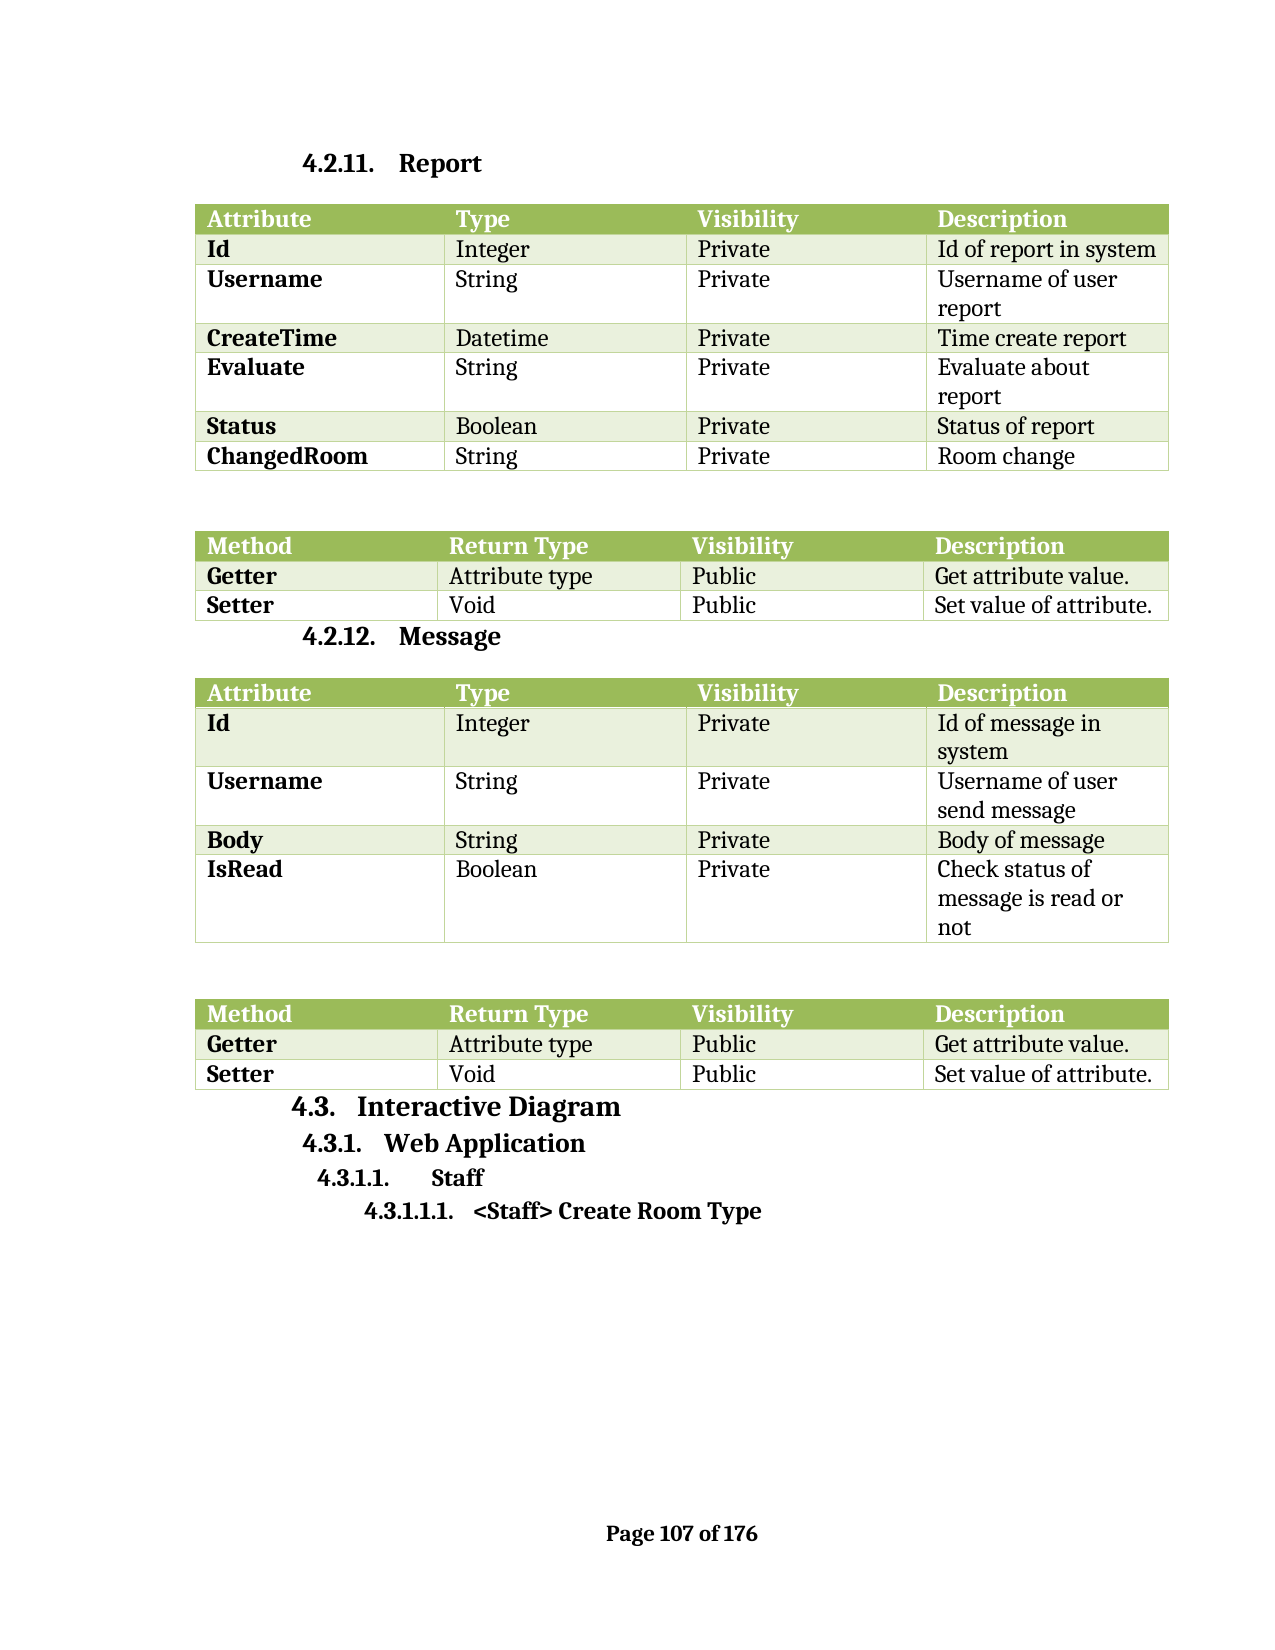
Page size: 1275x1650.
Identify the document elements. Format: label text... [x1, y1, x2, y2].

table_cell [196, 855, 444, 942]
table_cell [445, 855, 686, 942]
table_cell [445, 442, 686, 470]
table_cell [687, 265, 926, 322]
list Web Application [302, 1128, 1157, 1159]
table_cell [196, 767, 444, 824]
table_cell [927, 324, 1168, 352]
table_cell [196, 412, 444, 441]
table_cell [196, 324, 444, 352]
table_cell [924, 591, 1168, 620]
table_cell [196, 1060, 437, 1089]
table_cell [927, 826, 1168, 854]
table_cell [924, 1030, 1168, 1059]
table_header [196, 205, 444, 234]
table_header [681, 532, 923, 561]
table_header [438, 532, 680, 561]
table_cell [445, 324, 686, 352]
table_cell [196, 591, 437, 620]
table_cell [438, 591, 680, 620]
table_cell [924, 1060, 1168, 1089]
list Message [302, 621, 1157, 652]
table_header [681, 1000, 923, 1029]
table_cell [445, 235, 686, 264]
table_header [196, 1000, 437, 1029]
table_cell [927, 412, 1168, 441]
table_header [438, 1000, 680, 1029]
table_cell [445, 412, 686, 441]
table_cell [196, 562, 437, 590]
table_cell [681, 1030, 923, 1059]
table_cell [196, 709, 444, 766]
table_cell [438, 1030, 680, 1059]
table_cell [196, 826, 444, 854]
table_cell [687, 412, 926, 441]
list Interactive Diagram [291, 1090, 1157, 1123]
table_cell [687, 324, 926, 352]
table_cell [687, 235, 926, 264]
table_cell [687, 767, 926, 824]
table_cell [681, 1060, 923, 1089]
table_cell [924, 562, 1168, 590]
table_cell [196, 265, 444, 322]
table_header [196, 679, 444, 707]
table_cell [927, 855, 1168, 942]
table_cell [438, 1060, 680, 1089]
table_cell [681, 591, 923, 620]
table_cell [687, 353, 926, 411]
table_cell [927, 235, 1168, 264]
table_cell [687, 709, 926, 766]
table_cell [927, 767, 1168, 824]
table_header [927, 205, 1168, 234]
list Staff [317, 1164, 1157, 1193]
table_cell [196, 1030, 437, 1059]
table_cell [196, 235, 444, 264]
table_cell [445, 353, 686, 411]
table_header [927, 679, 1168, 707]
list Report [302, 148, 1157, 179]
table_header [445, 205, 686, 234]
list <Staff> Create Room Type [454, 1197, 1157, 1226]
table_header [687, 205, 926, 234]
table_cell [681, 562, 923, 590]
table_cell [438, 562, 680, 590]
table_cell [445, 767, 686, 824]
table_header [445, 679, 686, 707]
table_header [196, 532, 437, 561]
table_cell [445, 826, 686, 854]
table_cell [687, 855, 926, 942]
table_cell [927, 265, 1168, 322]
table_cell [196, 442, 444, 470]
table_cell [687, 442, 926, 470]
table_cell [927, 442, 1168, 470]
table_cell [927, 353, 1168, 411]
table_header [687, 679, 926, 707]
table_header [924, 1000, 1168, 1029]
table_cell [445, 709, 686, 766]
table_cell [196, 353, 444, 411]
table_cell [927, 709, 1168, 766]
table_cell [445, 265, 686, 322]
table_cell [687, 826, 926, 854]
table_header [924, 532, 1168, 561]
